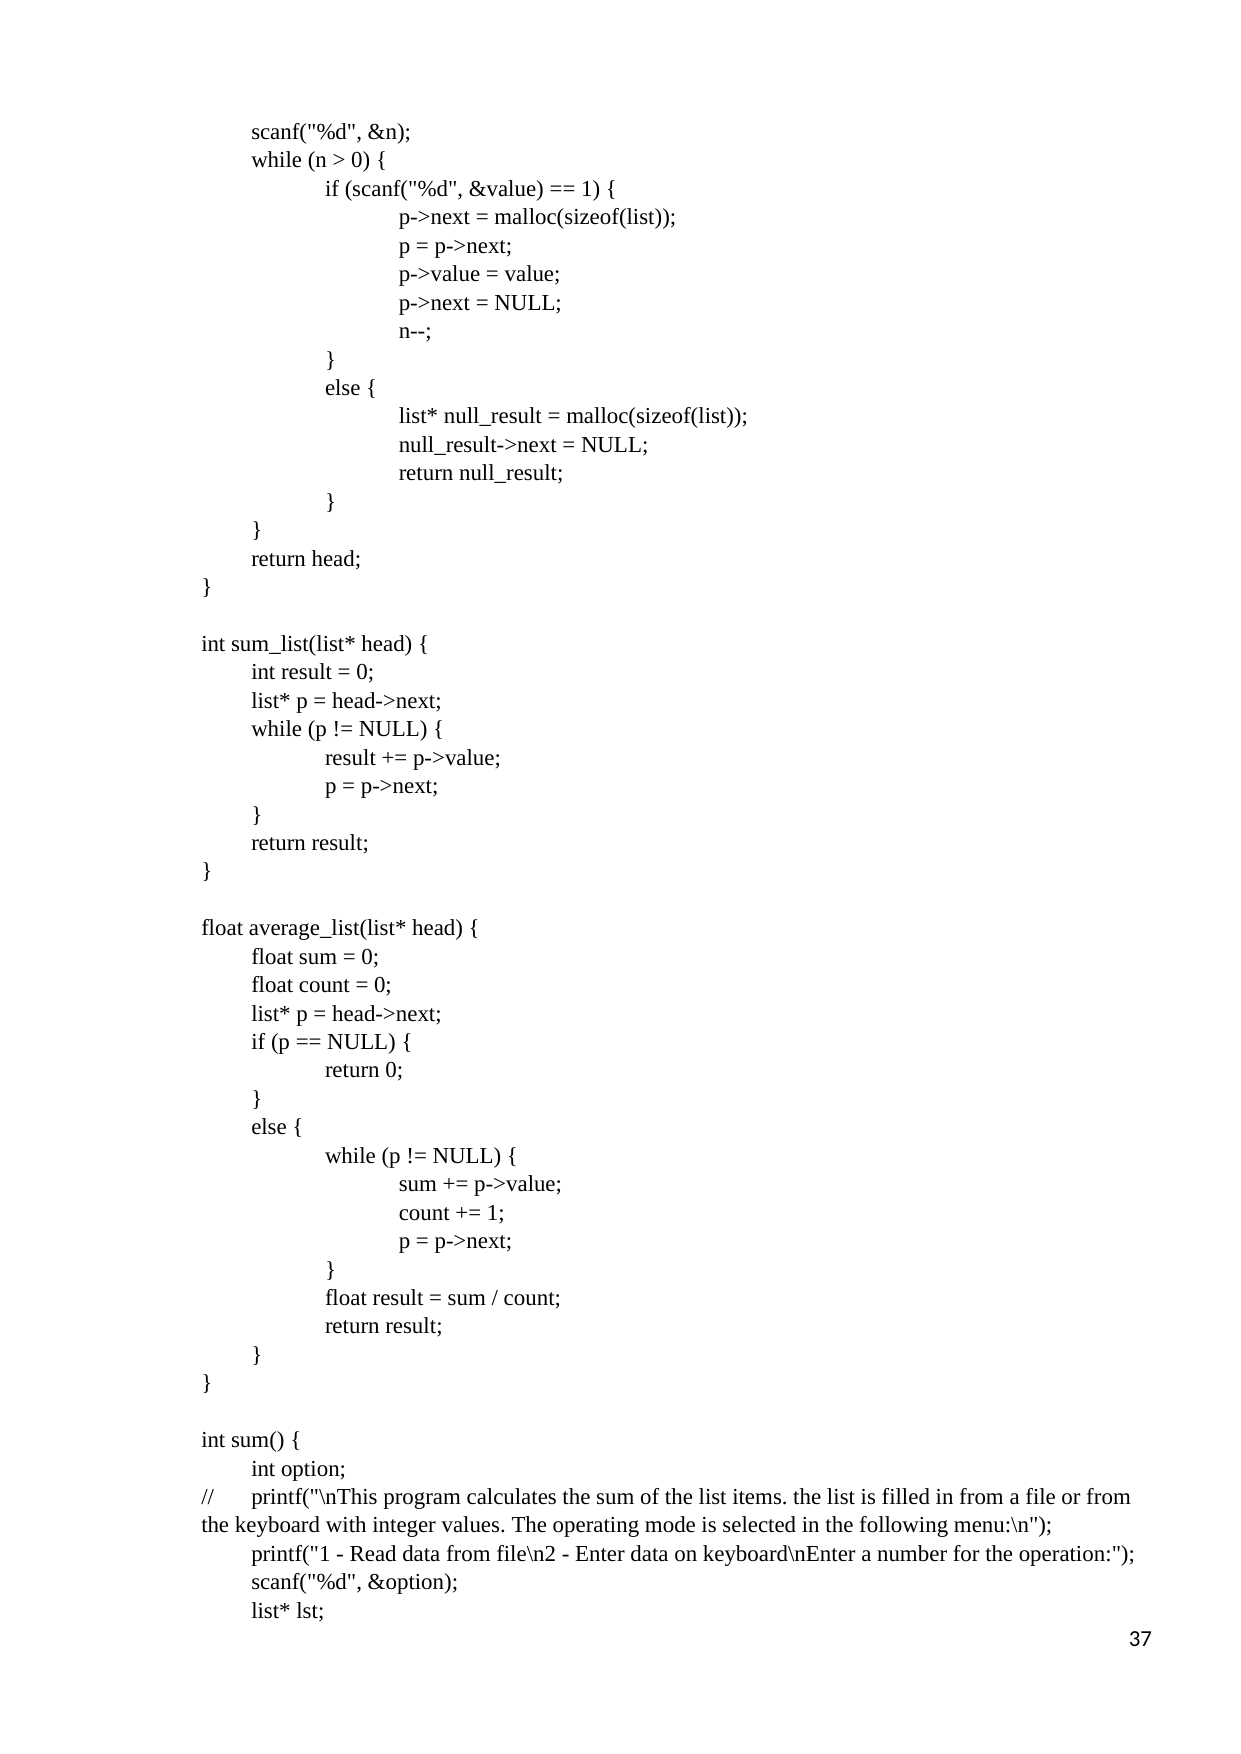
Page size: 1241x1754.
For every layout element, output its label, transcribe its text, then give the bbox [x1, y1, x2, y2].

list // printf("\nThis program calculates the sum of the list items. the list is filled in from a file or from the keyboard with integer values. The operating mode is selected in the following menu:\n"); [201, 1483, 1152, 1538]
list int option; [201, 1455, 1152, 1481]
list else { [201, 1113, 1152, 1140]
list p = p->next; [201, 232, 1152, 258]
list } [201, 346, 1152, 372]
list } [201, 516, 1152, 543]
list } [201, 573, 1152, 599]
list float sum = 0; [201, 943, 1152, 969]
list return null_result; [201, 459, 1152, 486]
list if (scanf("%d", &value) == 1) { [201, 175, 1152, 201]
list list* null_result = malloc(sizeof(list)); [201, 402, 1152, 429]
list while (p != NULL) { [201, 1142, 1152, 1168]
list int sum_list(list* head) { [201, 630, 1152, 656]
list sum += p->value; [201, 1170, 1152, 1197]
list } [201, 1085, 1152, 1111]
list list* p = head->next; [201, 1000, 1152, 1026]
list p = p->next; [201, 772, 1152, 798]
list printf("1 - Read data from file\n2 - Enter data on keyboard\nEnter a number for the operation:"); [201, 1540, 1152, 1566]
list return 0; [201, 1057, 1152, 1083]
list return result; [201, 1312, 1152, 1339]
list } [201, 857, 1152, 884]
list result += p->value; [201, 744, 1152, 770]
list float average_list(list* head) { [201, 914, 1152, 941]
list } [201, 1341, 1152, 1367]
list } [201, 488, 1152, 514]
list while (p != NULL) { [201, 715, 1152, 742]
list int sum() { [201, 1426, 1152, 1453]
list } [201, 801, 1152, 827]
list null_result->next = NULL; [201, 431, 1152, 457]
list } [201, 1369, 1152, 1396]
list else { [201, 374, 1152, 400]
list p = p->next; [201, 1227, 1152, 1253]
list n--; [201, 317, 1152, 343]
list count += 1; [201, 1199, 1152, 1225]
list } [201, 1256, 1152, 1282]
list scanf("%d", &n); [201, 118, 1152, 144]
list scanf("%d", &option); [201, 1568, 1152, 1595]
list p->value = value; [201, 260, 1152, 287]
list p->next = malloc(sizeof(list)); [201, 203, 1152, 230]
list int result = 0; [201, 658, 1152, 685]
list while (n > 0) { [201, 147, 1152, 173]
list list* p = head->next; [201, 687, 1152, 713]
list p->next = NULL; [201, 289, 1152, 315]
list float result = sum / count; [201, 1284, 1152, 1310]
list return head; [201, 545, 1152, 571]
list list* lst; [201, 1597, 1152, 1623]
list return result; [201, 829, 1152, 855]
list if (p == NULL) { [201, 1028, 1152, 1054]
list float count = 0; [201, 971, 1152, 998]
